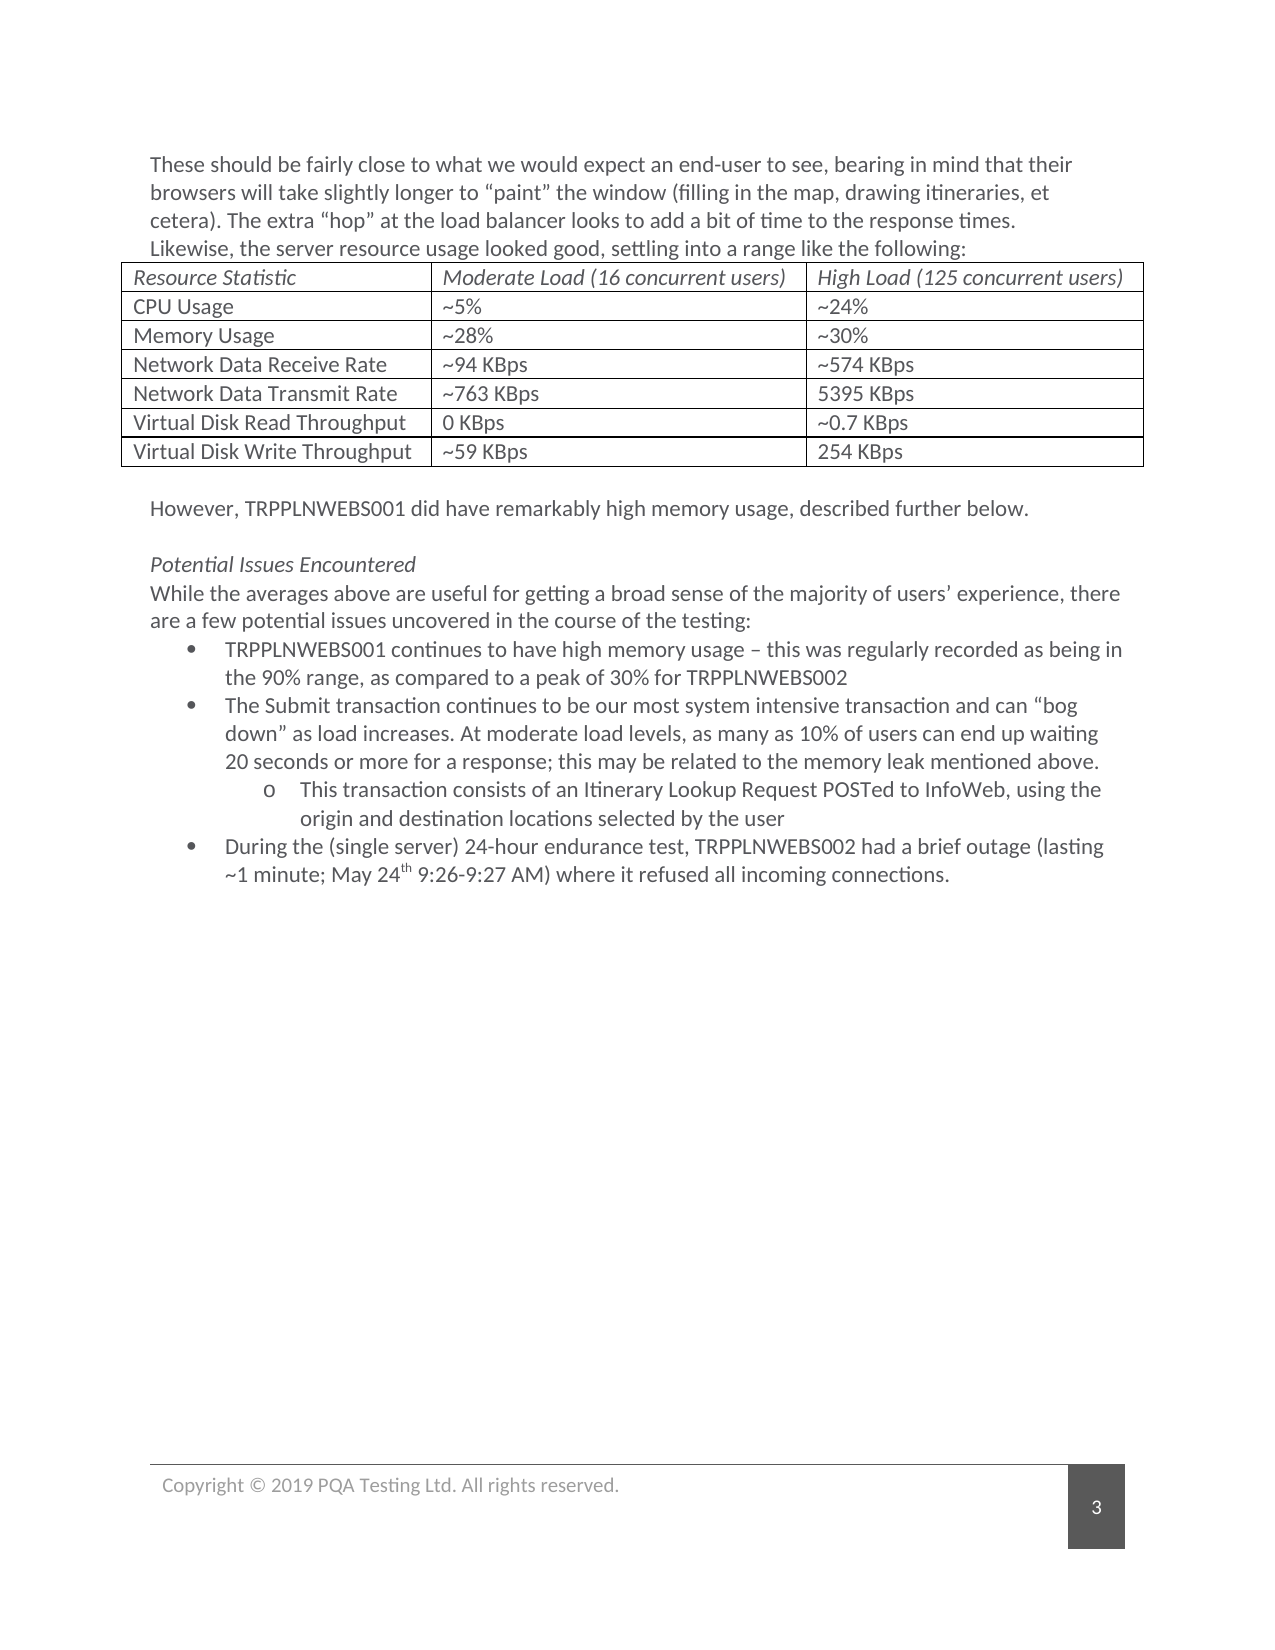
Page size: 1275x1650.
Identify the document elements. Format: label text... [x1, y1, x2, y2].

table_cell 5395 KBps [807, 379, 1143, 407]
text These should be fairly close to what we would expect an end-user to see, bearing in mind that their browsers will take slightly longer to “paint” the window (filling in the map, drawing itineraries, et cetera). The extra “hop” at the load balancer looks to add a bit of time to the response times. [150, 150, 1125, 234]
list The Submit transaction continues to be our most system intensive transaction and can “bog down” as load increases. At moderate load levels, as many as 10% of users can end up waiting 20 seconds or more for a response; this may be related to the memory leak mentioned above. [187, 691, 1125, 775]
list This transaction consists of an Itinerary Lookup Request POSTed to InfoWeb, using the origin and destination locations selected by the user [262, 775, 1125, 832]
table_cell 0 KBps [432, 409, 806, 436]
table_cell Virtual Disk Read Throughput [122, 409, 431, 436]
table_cell ~30% [807, 321, 1143, 349]
table_cell ~59 KBps [432, 438, 806, 466]
table_header Moderate Load (16 concurrent users) [432, 263, 806, 291]
list TRPPLNWEBS001 continues to have high memory usage – this was regularly recorded as being in the 90% range, as compared to a peak of 30% for TRPPLNWEBS002 [187, 635, 1125, 691]
table_cell 254 KBps [807, 438, 1143, 466]
text Potential Issues Encountered [150, 551, 1125, 579]
table_cell Virtual Disk Write Throughput [122, 438, 431, 466]
table_cell ~24% [807, 292, 1143, 320]
table_cell Network Data Receive Rate [122, 350, 431, 378]
text However, TRPPLNWEBS001 did have remarkably high memory usage, described further below. [150, 494, 1125, 523]
table_header Resource Statistic [122, 263, 431, 291]
table_cell Memory Usage [122, 321, 431, 349]
table_cell ~94 KBps [432, 350, 806, 378]
table_cell ~763 KBps [432, 379, 806, 407]
table_cell ~0.7 KBps [807, 409, 1143, 436]
list During the (single server) 24-hour endurance test, TRPPLNWEBS002 had a brief outage (lasting ~1 minute; May 24th 9:26-9:27 AM) where it refused all incoming connections. [187, 832, 1125, 888]
table_header High Load (125 concurrent users) [807, 263, 1143, 291]
table_cell Network Data Transmit Rate [122, 379, 431, 407]
text Likewise, the server resource usage looked good, settling into a range like the following: [150, 234, 1125, 262]
table_cell ~28% [432, 321, 806, 349]
table_cell CPU Usage [122, 292, 431, 320]
text While the averages above are useful for getting a broad sense of the majority of users’ experience, there are a few potential issues uncovered in the course of the testing: [150, 579, 1125, 635]
table_cell ~574 KBps [807, 350, 1143, 378]
table_cell ~5% [432, 292, 806, 320]
